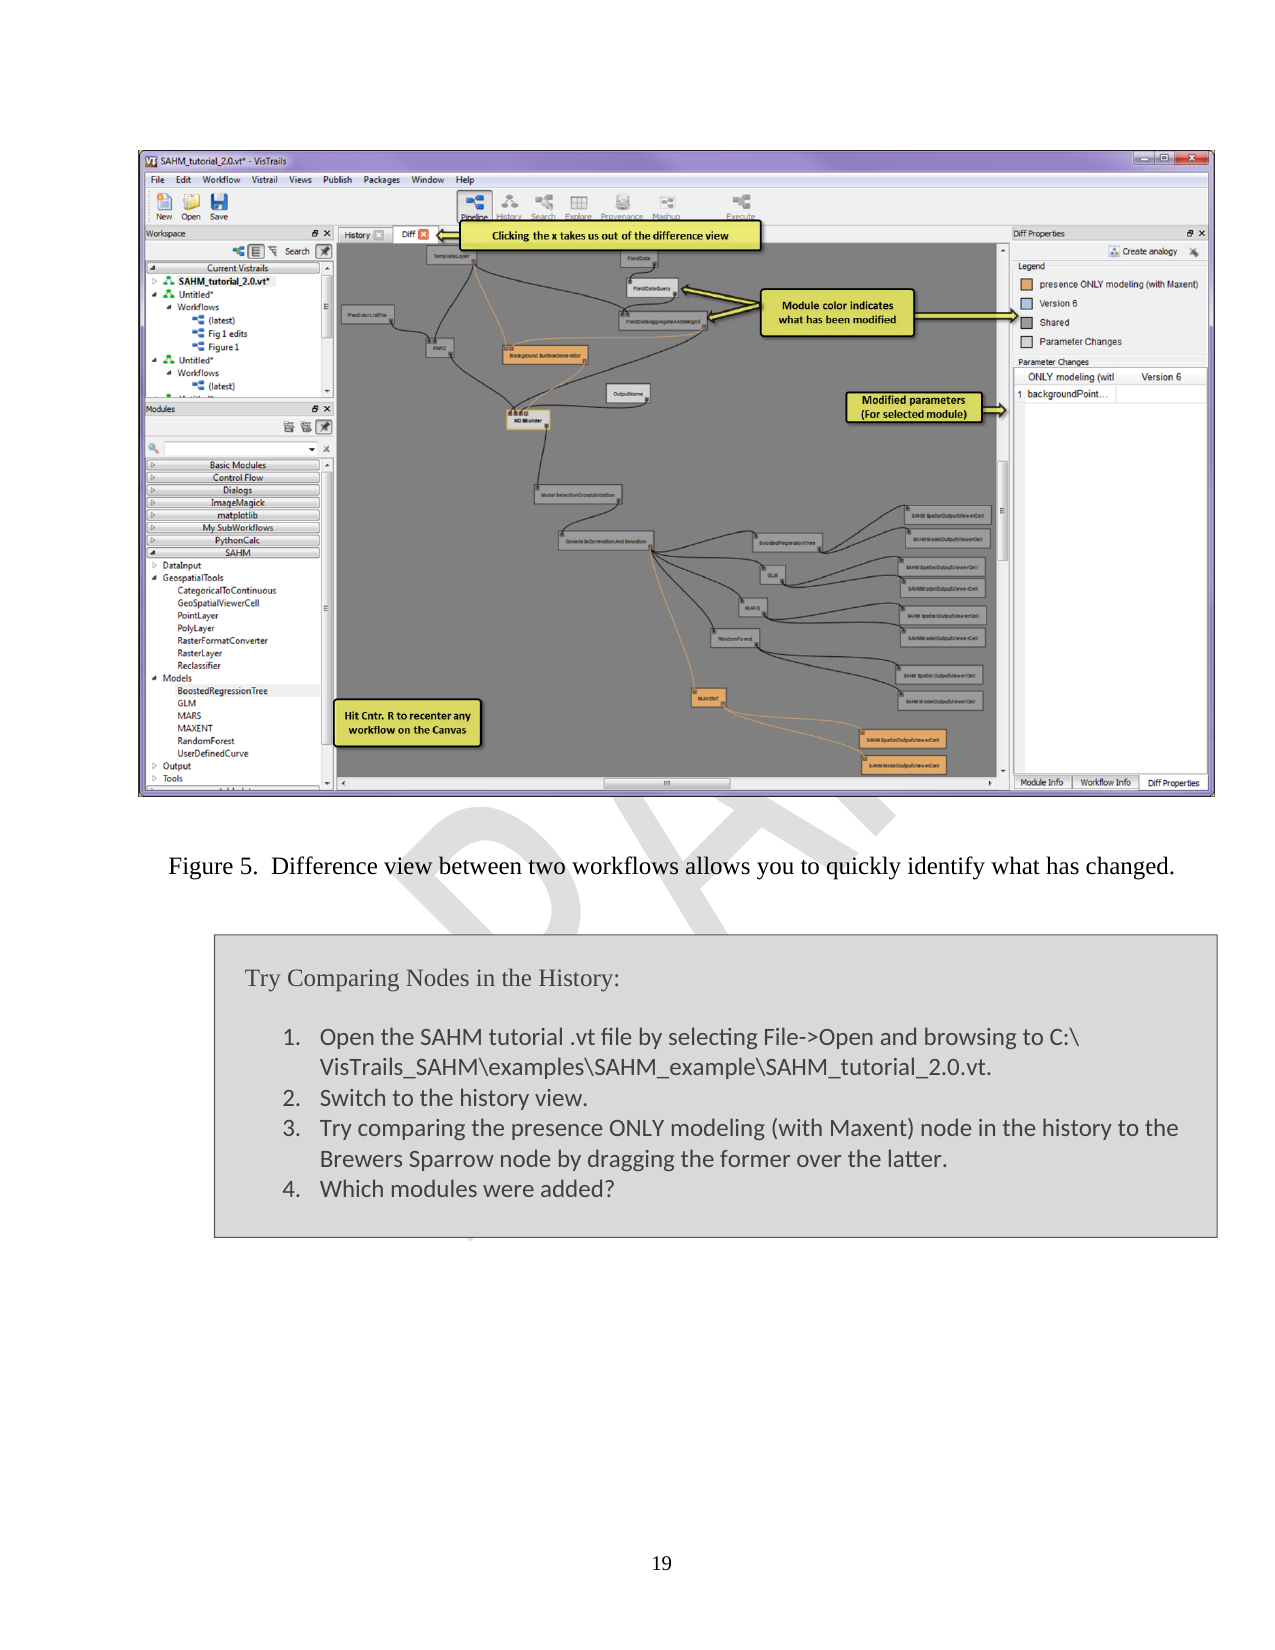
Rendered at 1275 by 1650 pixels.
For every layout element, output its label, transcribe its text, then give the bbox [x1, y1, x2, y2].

text Figure 5. Difference view between two workflows allows you to quickly identify what has changed. [168, 851, 1185, 879]
picture [138, 150, 1215, 797]
